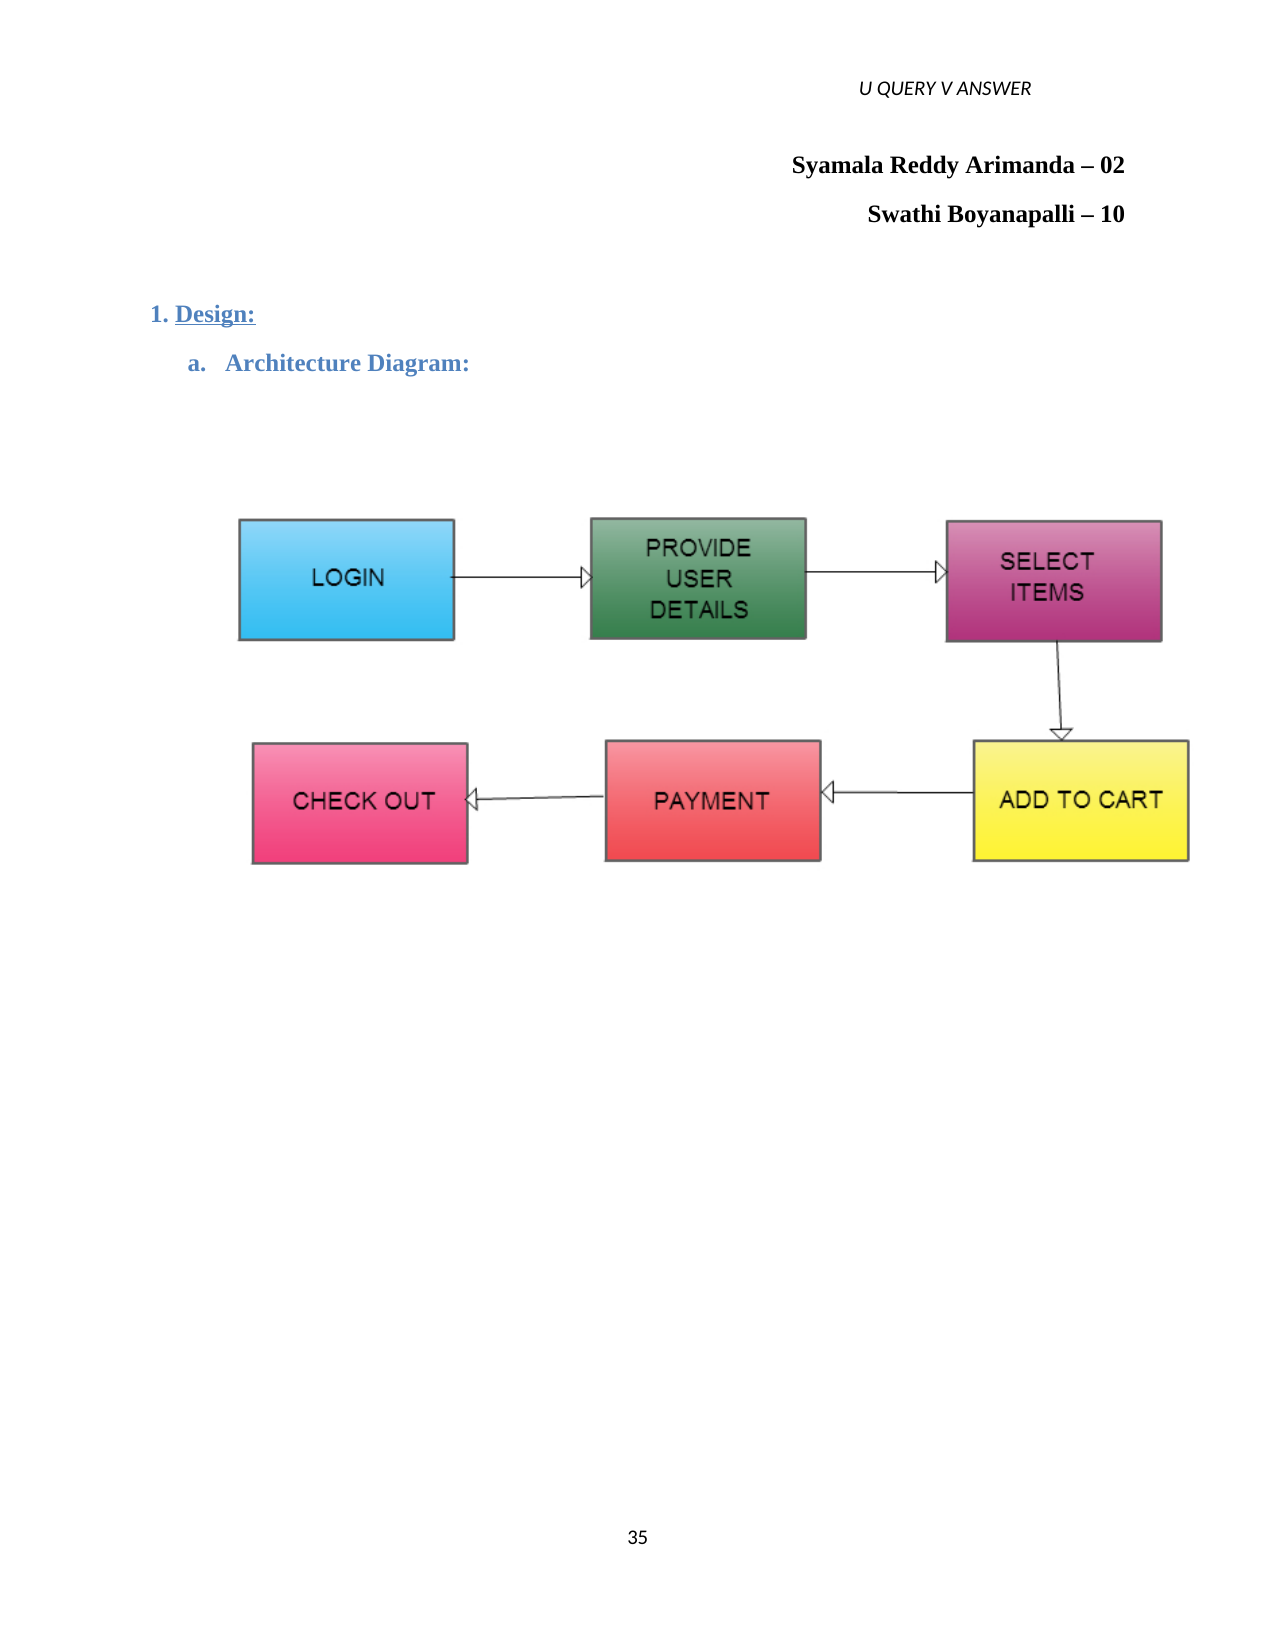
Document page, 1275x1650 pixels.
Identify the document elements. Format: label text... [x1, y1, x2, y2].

text Syamala Reddy Arimanda – 02 [150, 150, 1125, 179]
list Architecture Diagram: [187, 348, 1125, 377]
text Swathi Boyanapalli – 10 [150, 199, 1125, 228]
text 1. Design: [150, 299, 1125, 327]
